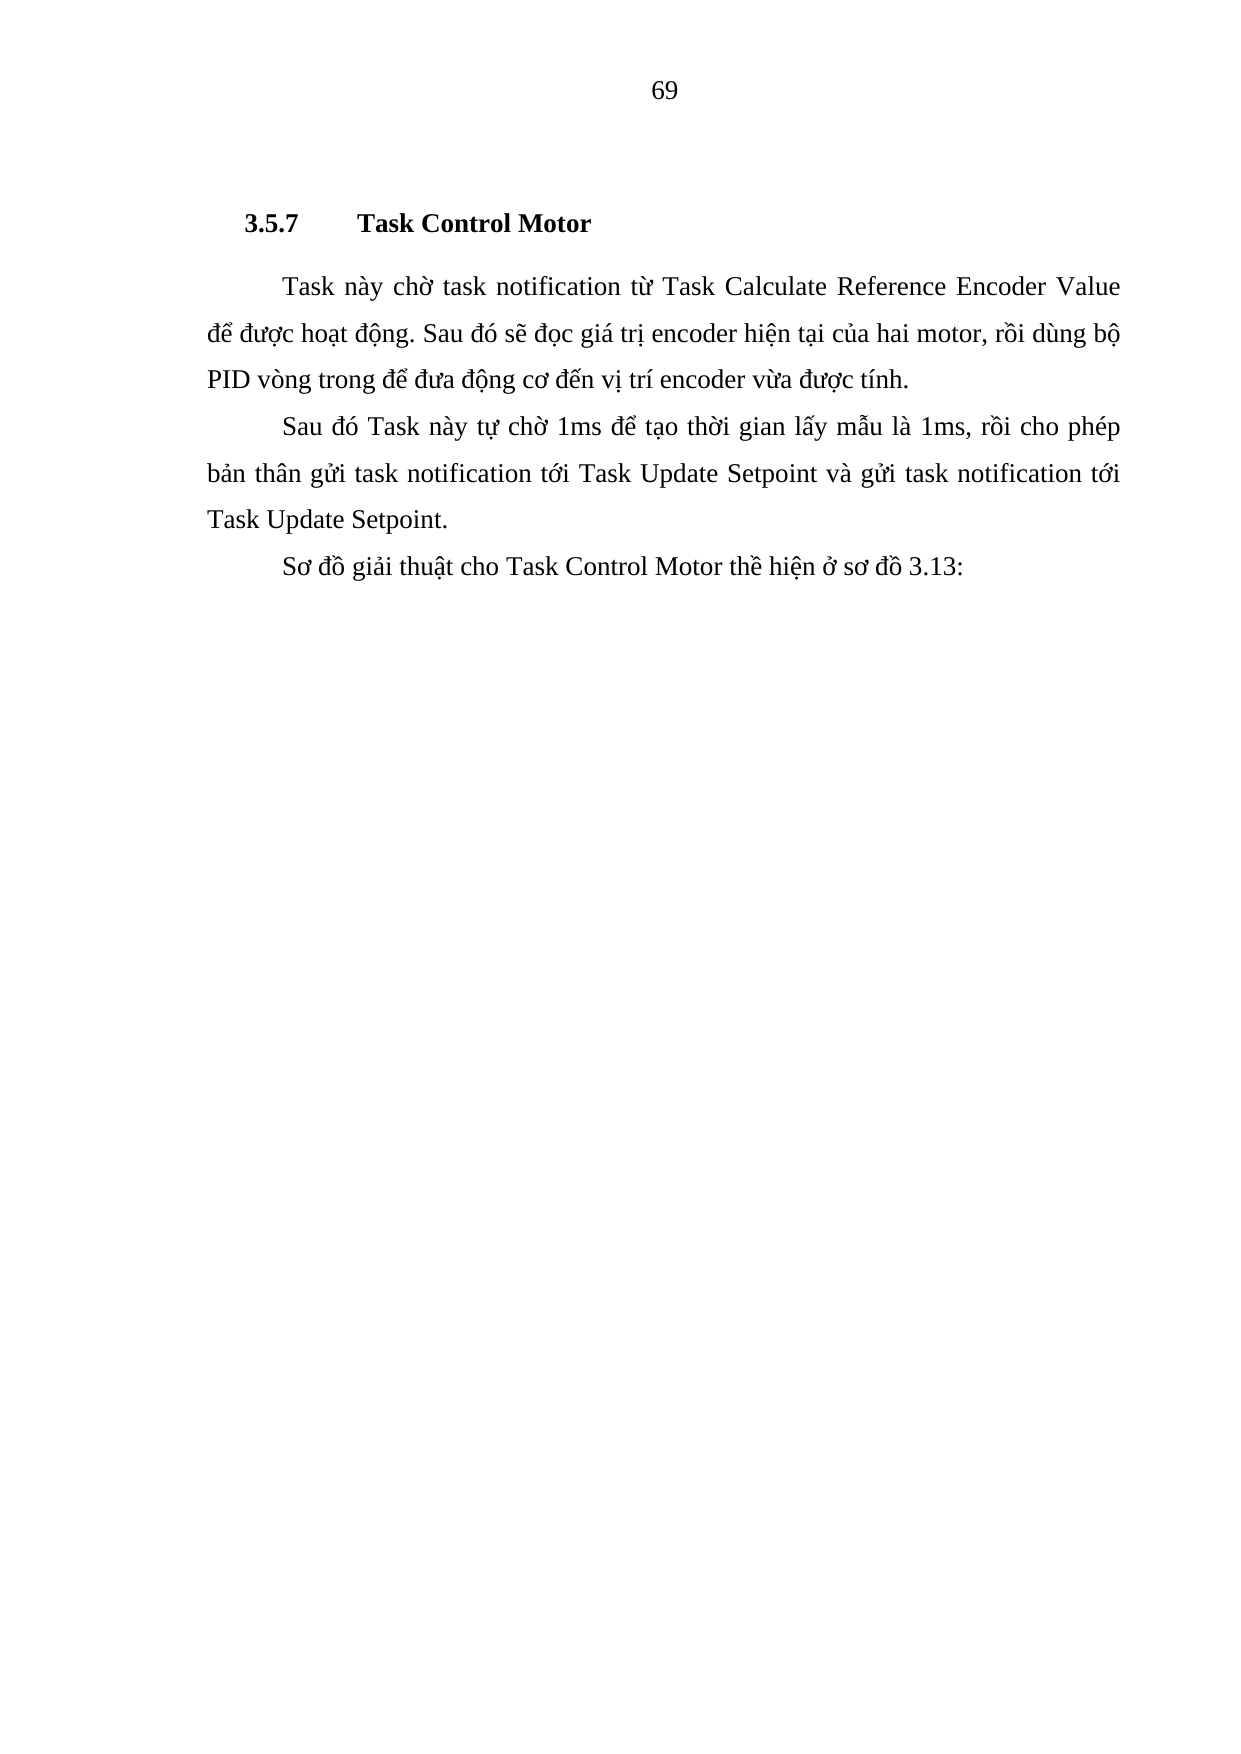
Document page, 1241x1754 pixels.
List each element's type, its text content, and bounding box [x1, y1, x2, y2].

list Task Control Motor [244, 207, 1122, 238]
text Task này chờ task notification từ Task Calculate Reference Encoder Value để được hoạt động. Sau đó sẽ đọc giá trị encoder hiện tại của hai motor, rồi dùng bộ PID vòng trong để đưa động cơ đến vị trí encoder vừa được tính. [207, 270, 1122, 394]
text Sau đó Task này tự chờ 1ms để tạo thời gian lấy mẫu là 1ms, rồi cho phép bản thân gửi task notification tới Task Update Setpoint và gửi task notification tới Task Update Setpoint. [207, 410, 1122, 534]
text Sơ đồ giải thuật cho Task Control Motor thề hiện ở sơ đồ 3.13: [207, 550, 1122, 581]
